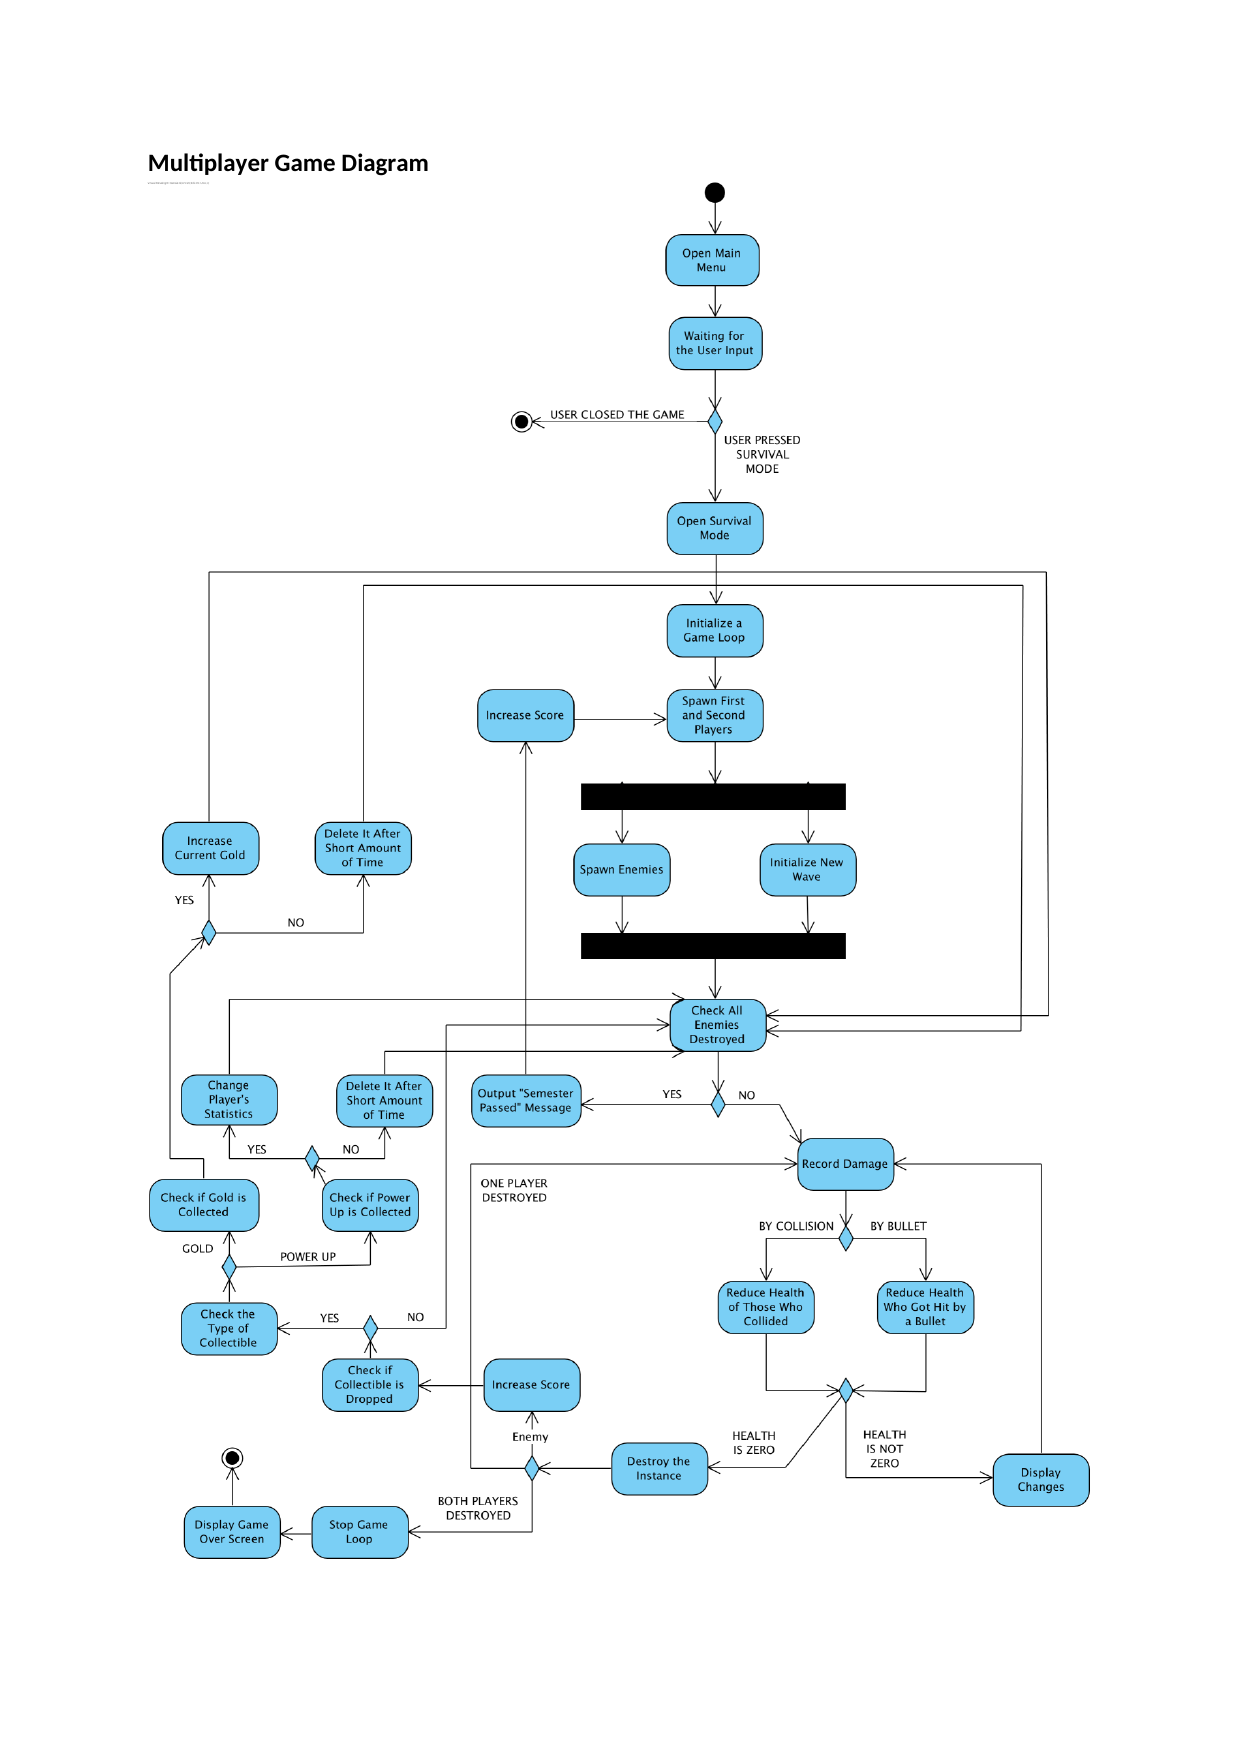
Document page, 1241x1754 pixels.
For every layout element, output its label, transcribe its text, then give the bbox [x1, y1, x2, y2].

text Multiplayer Game Diagram [148, 148, 1093, 180]
picture [147, 180, 1093, 1562]
